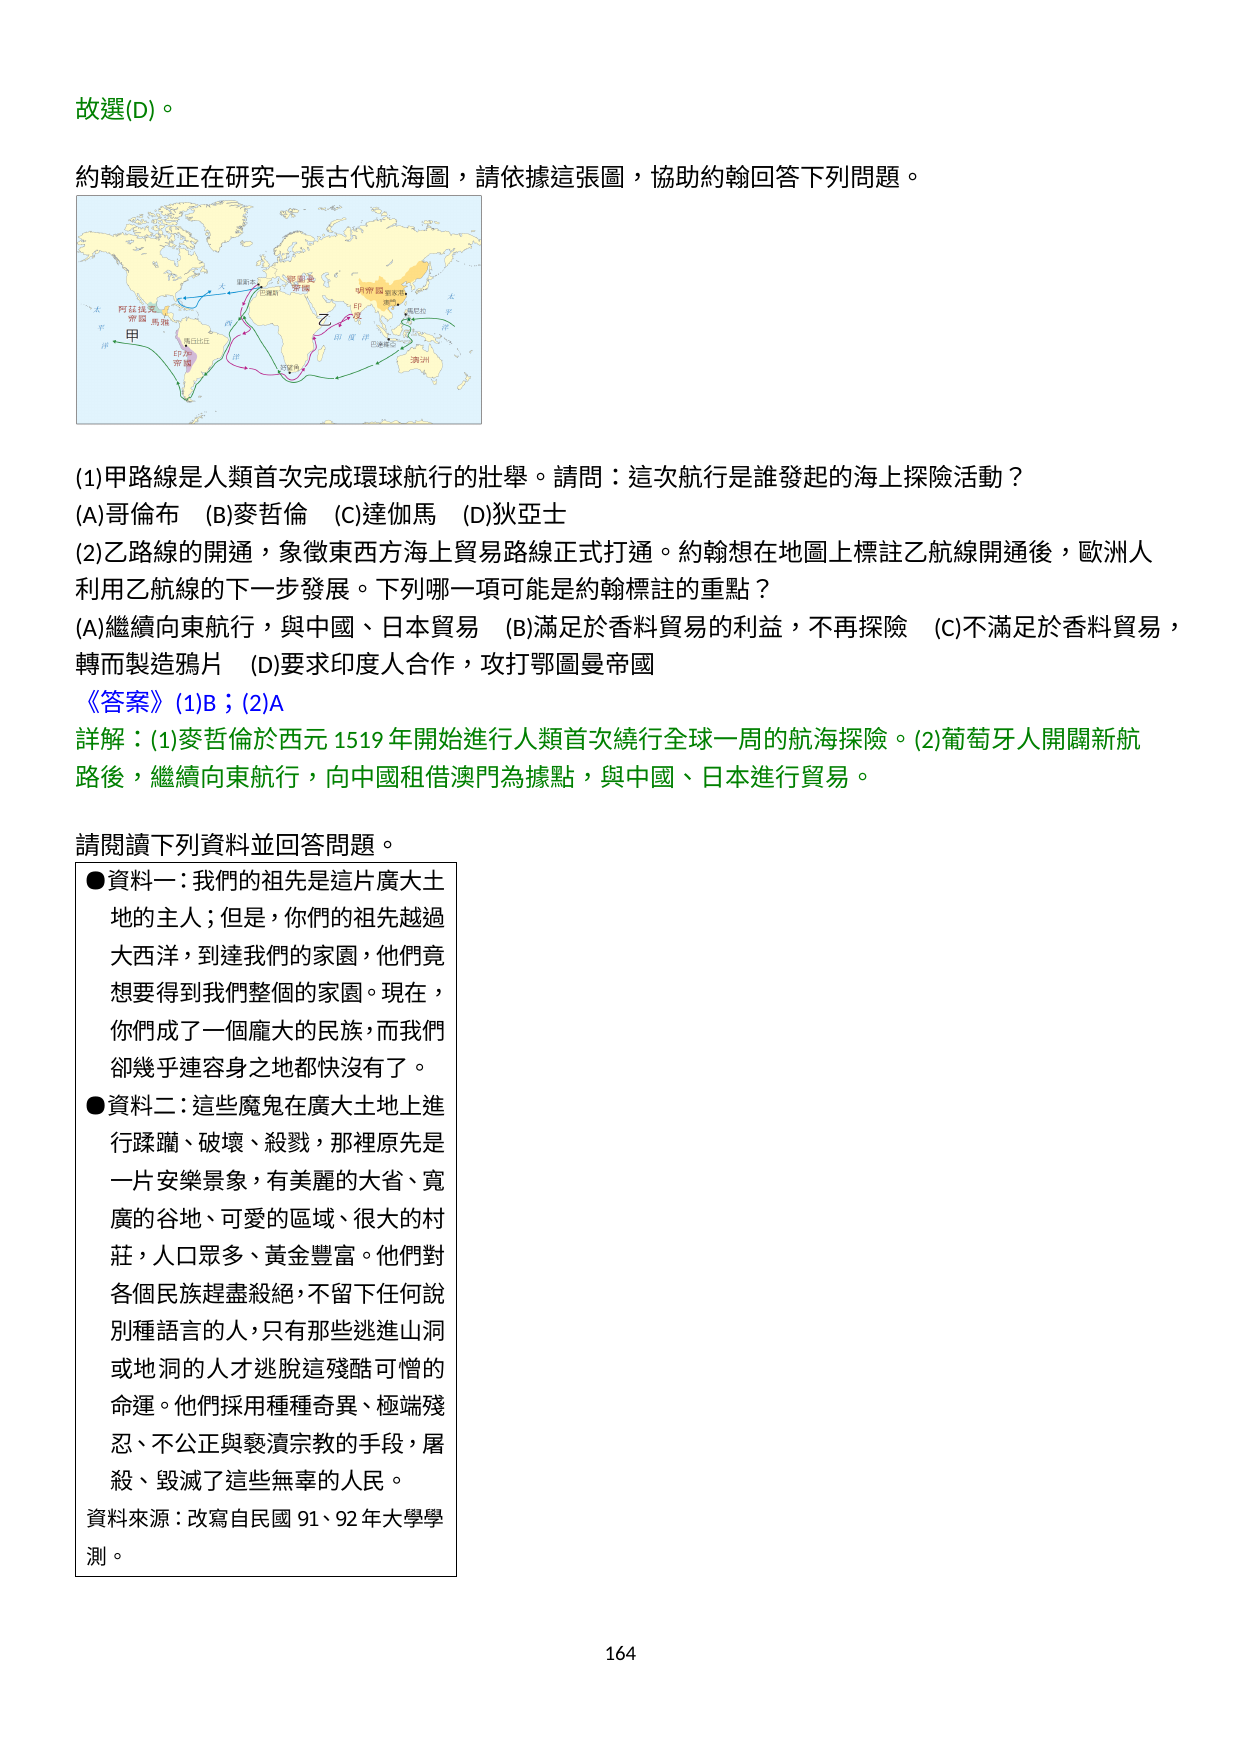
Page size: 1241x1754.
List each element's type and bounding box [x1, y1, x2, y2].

picture [75, 194, 483, 426]
